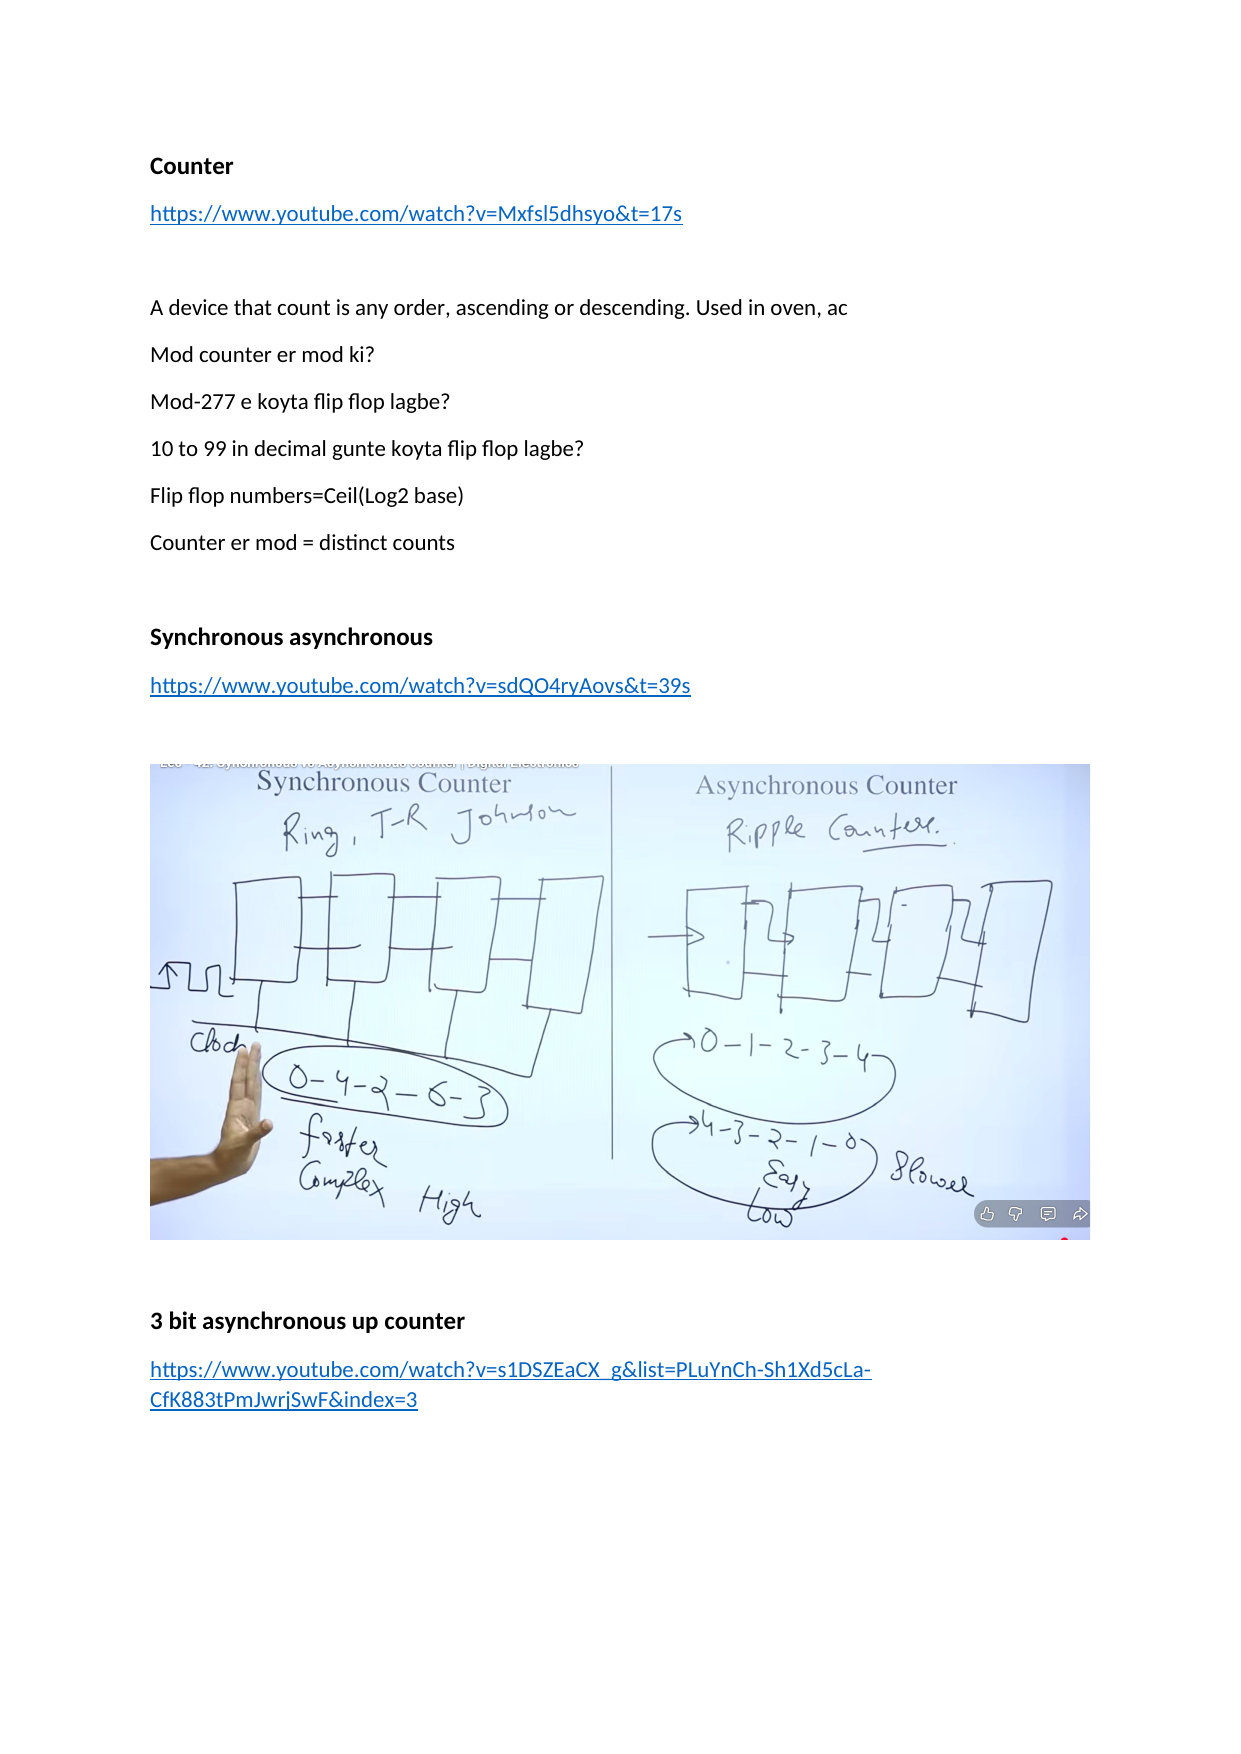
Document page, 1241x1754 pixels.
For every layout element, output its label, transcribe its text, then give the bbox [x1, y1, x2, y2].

text 3 bit asynchronous up counter [150, 1305, 1090, 1336]
text Synchronous asynchronous [150, 621, 1090, 652]
text https://www.youtube.com/watch?v=sdQO4ryAovs&t=39s [150, 671, 1090, 699]
text A device that count is any order, ascending or descending. Used in oven, ac [150, 293, 1090, 321]
text Counter er mod = distinct counts [150, 528, 1090, 556]
picture [150, 764, 1091, 1240]
text Counter [150, 150, 1090, 181]
text 10 to 99 in decimal gunte koyta flip flop lagbe? [150, 434, 1090, 462]
text Mod-277 e koyta flip flop lagbe? [150, 387, 1090, 415]
text Mod counter er mod ki? [150, 340, 1090, 368]
text Flip flop numbers=Ceil(Log2 base) [150, 481, 1090, 509]
text https://www.youtube.com/watch?v=Mxfsl5dhsyo&t=17s [150, 199, 1090, 228]
text https://www.youtube.com/watch?v=s1DSZEaCX_g&list=PLuYnCh-Sh1Xd5cLa-CfK883tPmJwrjSwF&index=3 [150, 1355, 1090, 1413]
